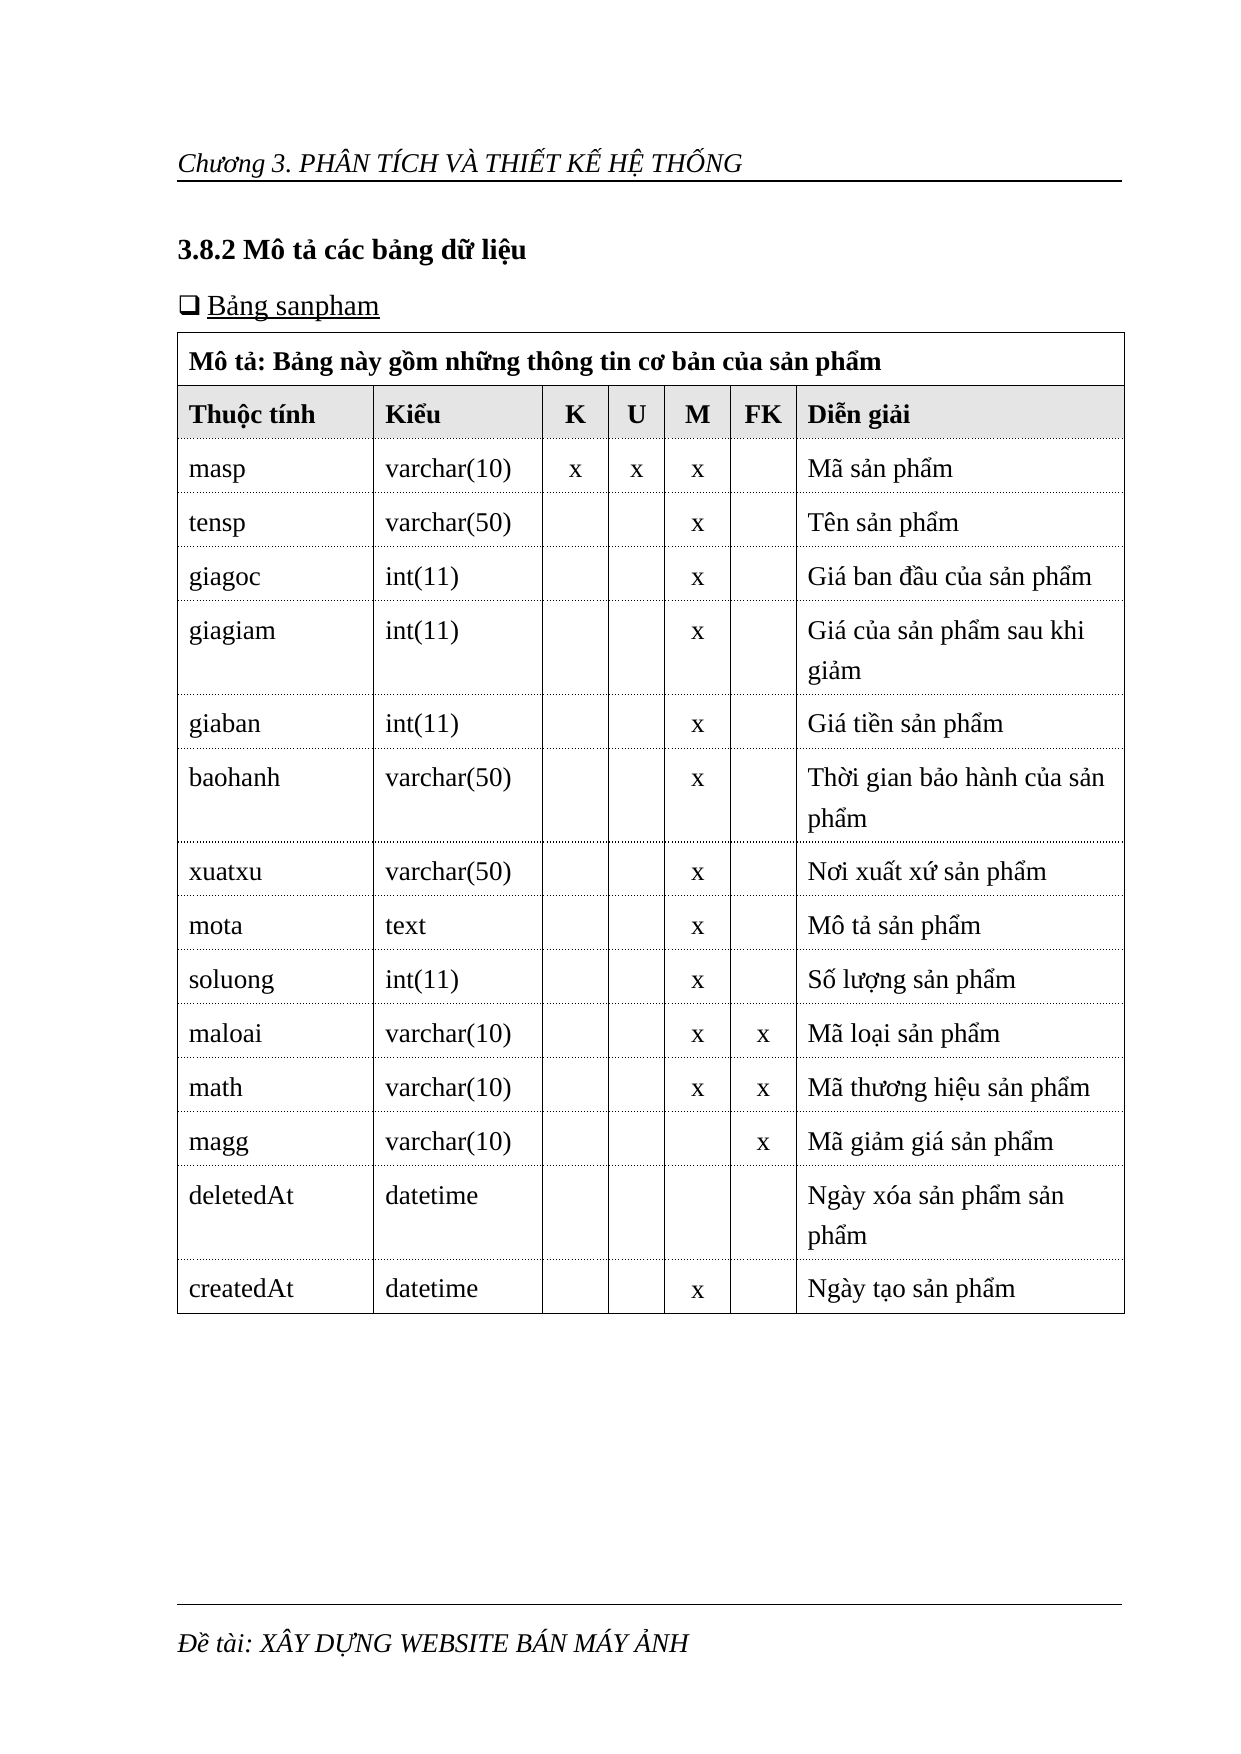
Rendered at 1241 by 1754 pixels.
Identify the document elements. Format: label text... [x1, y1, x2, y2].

table_cell [731, 841, 796, 895]
table_cell [543, 600, 608, 694]
table_cell [731, 546, 796, 600]
table_cell masp [178, 438, 373, 492]
table_cell varchar(50) [374, 748, 542, 841]
table_cell [543, 1057, 608, 1111]
table_cell x [665, 1003, 730, 1057]
table_cell baohanh [178, 748, 373, 841]
table_cell Số lượng sản phẩm [797, 949, 1124, 1003]
table_cell Thuộc tính [178, 386, 373, 438]
table_cell x [665, 694, 730, 748]
table_cell x [665, 841, 730, 895]
table_cell [731, 1165, 796, 1259]
table_cell Giá ban đầu của sản phẩm [797, 546, 1124, 600]
table_cell [731, 438, 796, 492]
table_cell x [543, 438, 608, 492]
table_cell maloai [178, 1003, 373, 1057]
table_cell K [543, 386, 608, 438]
table_cell [731, 895, 796, 949]
table_cell giagiam [178, 600, 373, 694]
table_cell [543, 492, 608, 546]
table_cell [609, 694, 664, 748]
table_cell x [731, 1003, 796, 1057]
table_cell createdAt [178, 1259, 373, 1313]
table_cell [609, 492, 664, 546]
table_cell x [665, 1057, 730, 1111]
table_cell giagoc [178, 546, 373, 600]
table_cell Mô tả sản phẩm [797, 895, 1124, 949]
table_cell [543, 949, 608, 1003]
table_cell int(11) [374, 600, 542, 694]
table_cell Ngày xóa sản phẩm sản phẩm [797, 1165, 1124, 1259]
table_cell Mã thương hiệu sản phẩm [797, 1057, 1124, 1111]
table_cell x [665, 492, 730, 546]
table_cell magg [178, 1111, 373, 1165]
table_cell [609, 1165, 664, 1259]
table_cell x [731, 1057, 796, 1111]
table_cell [665, 1111, 730, 1165]
table_cell math [178, 1057, 373, 1111]
table_cell text [374, 895, 542, 949]
table_cell [731, 748, 796, 841]
table_cell xuatxu [178, 841, 373, 895]
table_cell [543, 1111, 608, 1165]
table_cell [609, 546, 664, 600]
table_cell [543, 1259, 608, 1313]
table_cell [609, 1003, 664, 1057]
table_cell Giá của sản phẩm sau khi giảm [797, 600, 1124, 694]
table_cell [543, 1165, 608, 1259]
table_cell Ngày tạo sản phẩm [797, 1259, 1124, 1313]
table_cell M [665, 386, 730, 438]
table_cell x [665, 748, 730, 841]
table_cell Mã giảm giá sản phẩm [797, 1111, 1124, 1165]
table_cell [543, 1003, 608, 1057]
table_cell x [609, 438, 664, 492]
table_cell varchar(10) [374, 438, 542, 492]
table_cell int(11) [374, 694, 542, 748]
table_cell varchar(50) [374, 841, 542, 895]
table_cell tensp [178, 492, 373, 546]
table_cell U [609, 386, 664, 438]
table_cell datetime [374, 1165, 542, 1259]
table_cell varchar(10) [374, 1111, 542, 1165]
table_cell varchar(50) [374, 492, 542, 546]
table_cell [609, 600, 664, 694]
table_cell mota [178, 895, 373, 949]
table_cell [609, 895, 664, 949]
table_cell Mã loại sản phẩm [797, 1003, 1124, 1057]
table_cell [609, 1057, 664, 1111]
table_cell [665, 1165, 730, 1259]
table_cell [609, 1111, 664, 1165]
table_cell x [665, 600, 730, 694]
table_cell x [665, 949, 730, 1003]
table_cell datetime [374, 1259, 542, 1313]
table_cell varchar(10) [374, 1057, 542, 1111]
table_header Mô tả: Bảng này gồm những thông tin cơ bản của sản phẩm [178, 333, 1124, 385]
table_cell [543, 748, 608, 841]
table_cell [543, 546, 608, 600]
table_cell [731, 492, 796, 546]
table_cell x [665, 438, 730, 492]
table_cell Diễn giải [797, 386, 1124, 438]
table_cell FK [731, 386, 796, 438]
table_cell [543, 694, 608, 748]
table_cell Mã sản phẩm [797, 438, 1124, 492]
table_cell x [665, 895, 730, 949]
table_cell [609, 841, 664, 895]
table_cell x [665, 546, 730, 600]
table_cell [731, 694, 796, 748]
table_cell [609, 1259, 664, 1313]
table_cell soluong [178, 949, 373, 1003]
table_cell giaban [178, 694, 373, 748]
table_cell [609, 949, 664, 1003]
table_cell x [731, 1111, 796, 1165]
table_cell x [665, 1259, 730, 1313]
table_cell Nơi xuất xứ sản phẩm [797, 841, 1124, 895]
table_cell Giá tiền sản phẩm [797, 694, 1124, 748]
table_cell Tên sản phẩm [797, 492, 1124, 546]
table_cell varchar(10) [374, 1003, 542, 1057]
text Bảng sanpham [177, 288, 1122, 322]
table_cell [543, 895, 608, 949]
table_cell [543, 841, 608, 895]
table_cell deletedAt [178, 1165, 373, 1259]
table_cell [731, 600, 796, 694]
table_cell Thời gian bảo hành của sản phẩm [797, 748, 1124, 841]
table_cell Kiểu [374, 386, 542, 438]
text 3.8.2 Mô tả các bảng dữ liệu [177, 232, 1122, 266]
table_cell [609, 748, 664, 841]
table_cell int(11) [374, 546, 542, 600]
table_cell [731, 949, 796, 1003]
table_cell [731, 1259, 796, 1313]
table_cell int(11) [374, 949, 542, 1003]
